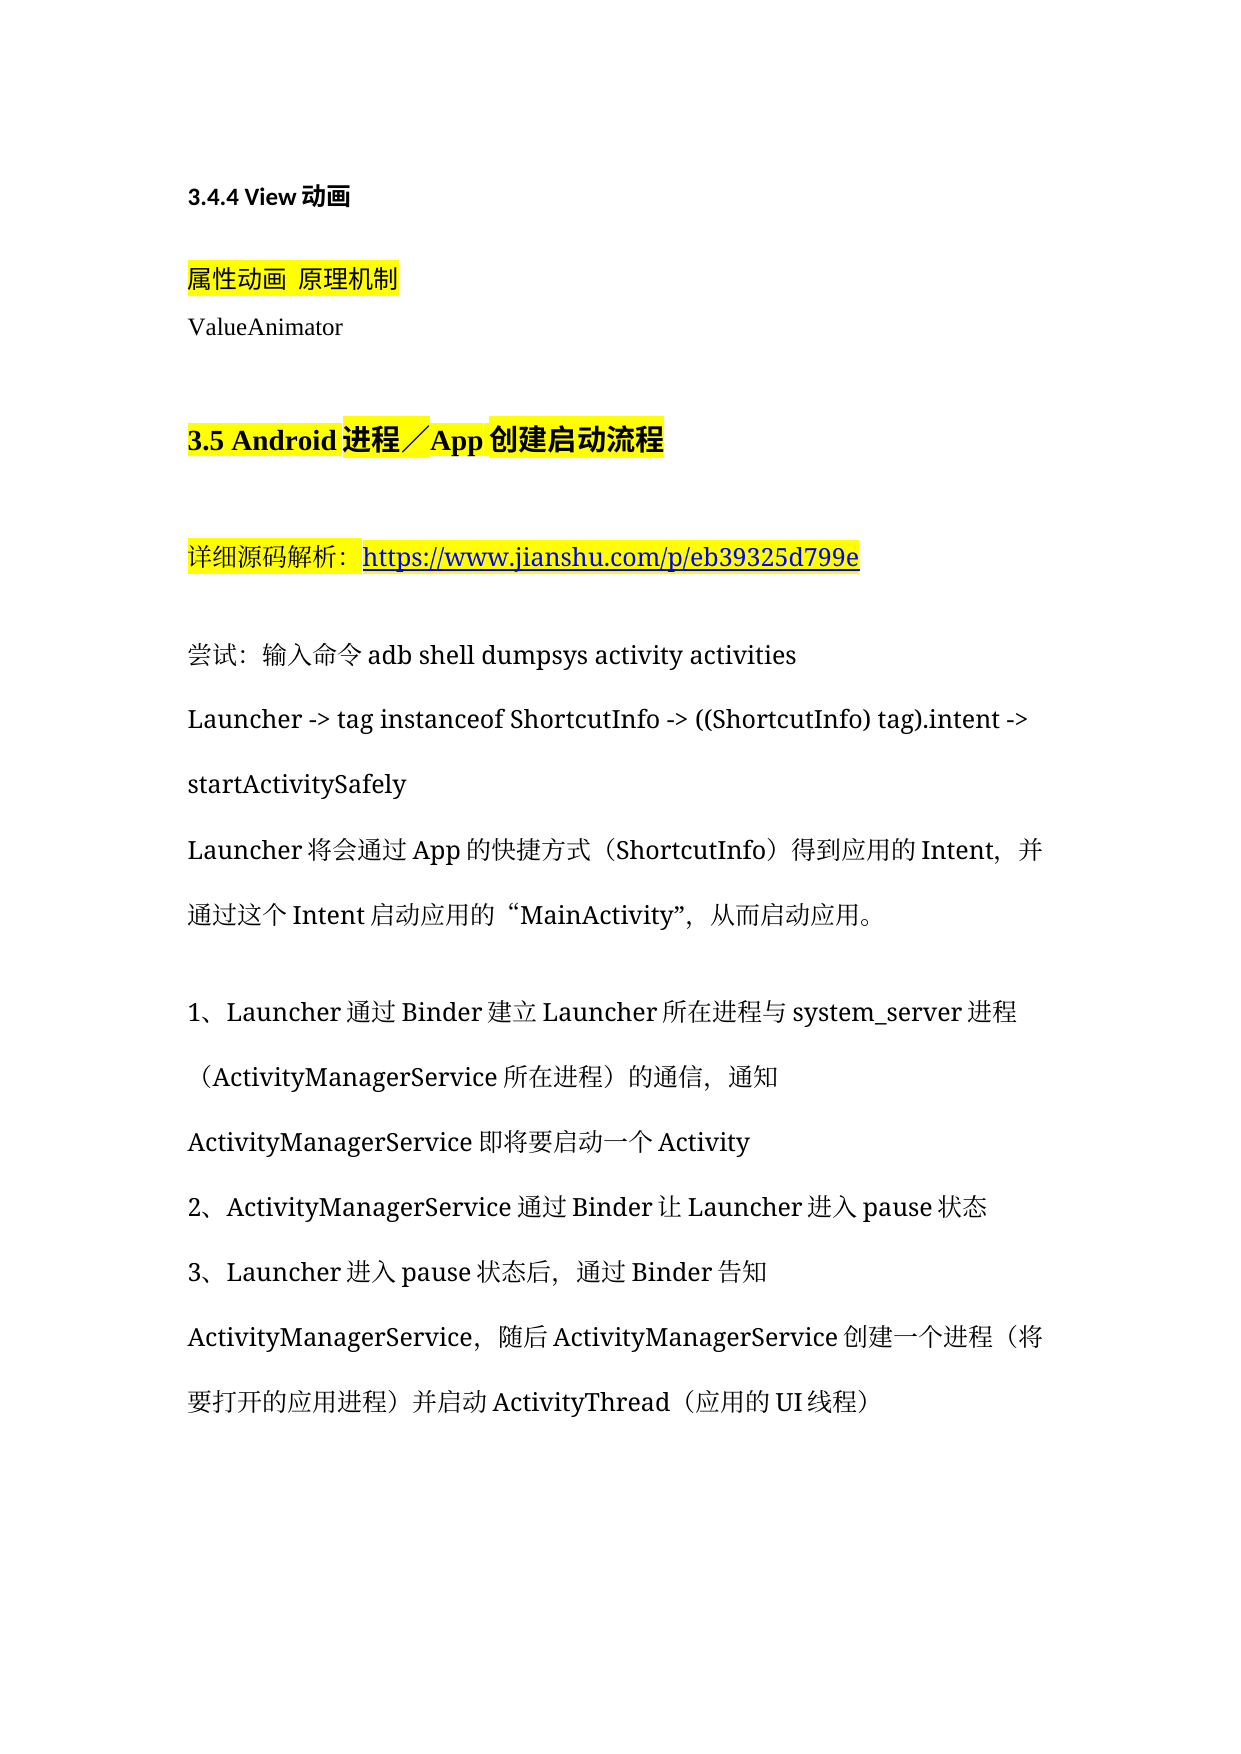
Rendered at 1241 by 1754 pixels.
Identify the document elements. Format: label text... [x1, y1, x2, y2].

text 1、Launcher通过Binder建立Launcher所在进程与system_server进程（ActivityManagerService所在进程）的通信，通知ActivityManagerService即将要启动一个Activity [187, 978, 1053, 1173]
text 2、ActivityManagerService通过Binder让Launcher进入pause状态 [187, 1173, 1053, 1238]
text Launcher将会通过App的快捷方式（ShortcutInfo）得到应用的Intent，并通过这个Intent启动应用的“MainActivity”，从而启动应用。 [187, 816, 1053, 946]
text ValueAnimator [187, 311, 1053, 343]
text 尝试：输入命令adb shell dumpsys activity activities [187, 621, 1053, 686]
subtitle 3.5 Android进程／App创建启动流程 [187, 405, 1053, 470]
text 详细源码解析：https://www.jianshu.com/p/eb39325d799e [187, 523, 1053, 588]
text 3、Launcher进入pause状态后，通过Binder告知ActivityManagerService，随后ActivityManagerService创建一个进程（将要打开的应用进程）并启动ActivityThread（应用的UI线程） [187, 1238, 1053, 1433]
text 属性动画 原理机制 [187, 246, 1053, 311]
text Launcher -> tag instanceof ShortcutInfo -> ((ShortcutInfo) tag).intent -> startActivitySafely [187, 686, 1053, 816]
subtitle 3.4.4 View动画 [187, 162, 1053, 227]
